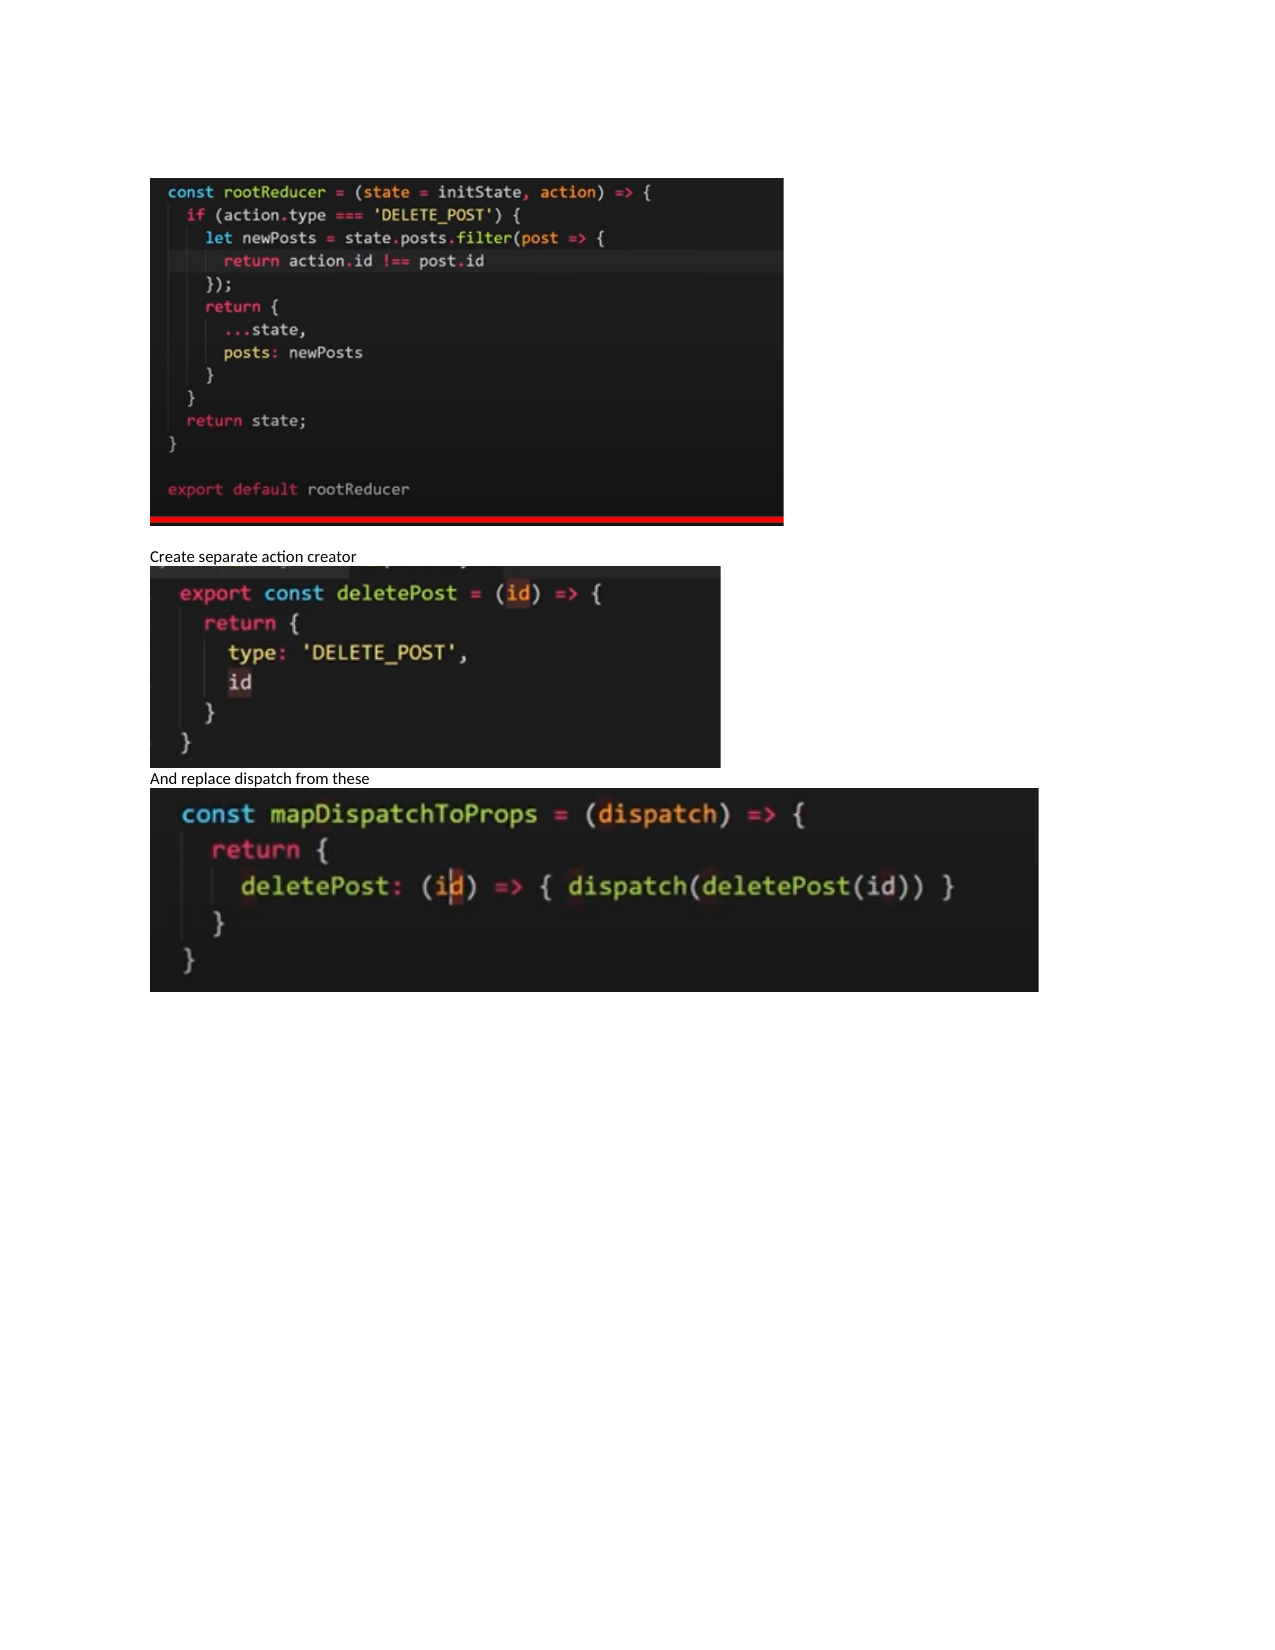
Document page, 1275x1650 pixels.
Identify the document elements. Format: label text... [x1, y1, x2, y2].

text And replace dispatch from these [150, 768, 1125, 788]
picture [150, 566, 721, 768]
picture [150, 788, 1039, 992]
text Create separate action creator [150, 546, 1125, 566]
picture [150, 178, 784, 526]
